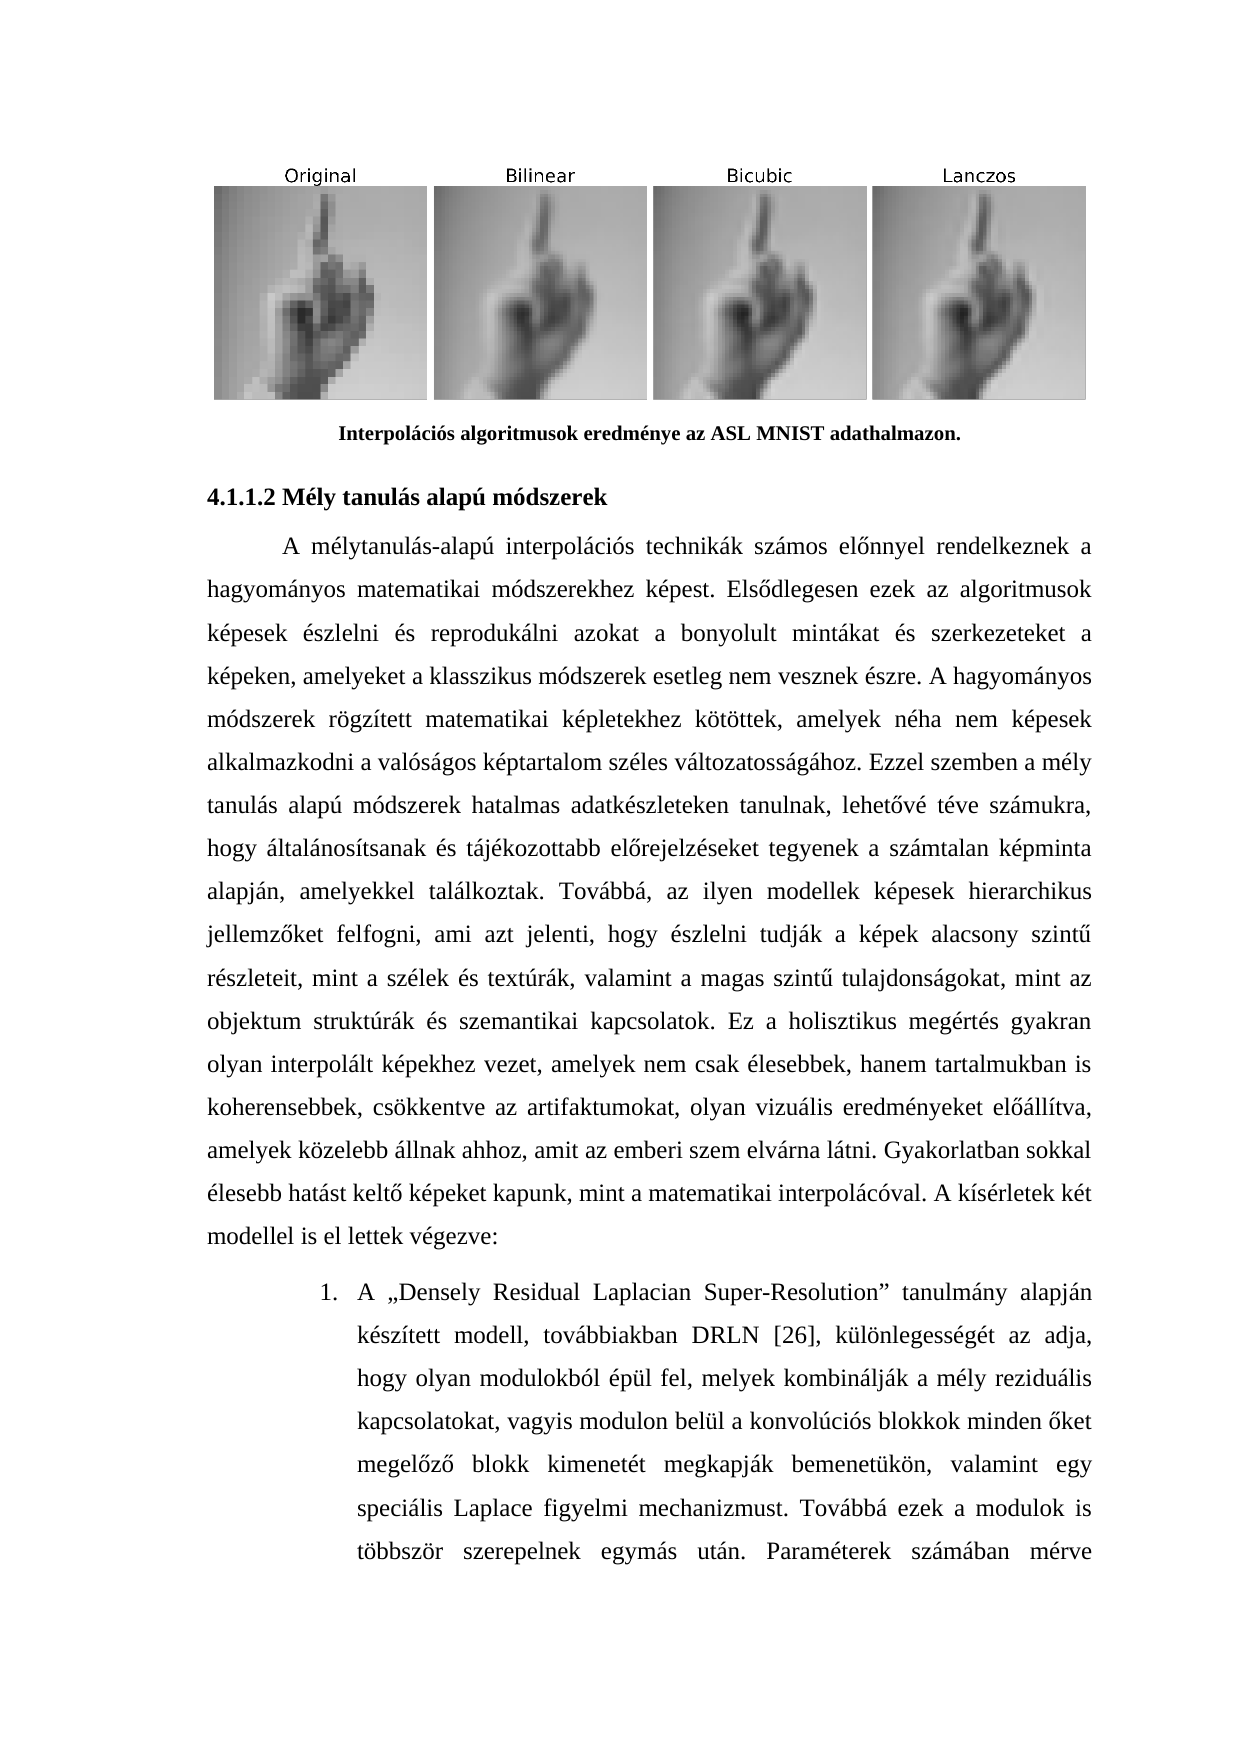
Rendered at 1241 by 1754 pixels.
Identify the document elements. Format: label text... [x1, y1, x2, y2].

picture [207, 147, 1092, 409]
subtitle Mély tanulás alapú módszerek [207, 482, 1092, 511]
text Interpolációs algoritmusok eredménye az ASL MNIST adathalmazon. [207, 421, 1092, 445]
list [319, 1277, 1092, 1564]
text A mélytanulás-alapú interpolációs technikák számos előnnyel rendelkeznek a hagyományos matematikai módszerekhez képest. Elsődlegesen ezek az algoritmusok képesek észlelni és reprodukálni azokat a bonyolult mintákat és szerkezeteket a képeken, amelyeket a klasszikus módszerek esetleg nem vesznek észre. A hagyományos módszerek rögzített matematikai képletekhez kötöttek, amelyek néha nem képesek alkalmazkodni a valóságos képtartalom széles változatosságához. Ezzel szemben a mély tanulás alapú módszerek hatalmas adatkészleteken tanulnak, lehetővé téve számukra, hogy általánosítsanak és tájékozottabb előrejelzéseket tegyenek a számtalan képminta alapján, amelyekkel találkoztak. Továbbá, az ilyen modellek képesek hierarchikus jellemzőket felfogni, ami azt jelenti, hogy észlelni tudják a képek alacsony szintű részleteit, mint a szélek és textúrák, valamint a magas szintű tulajdonságokat, mint az objektum struktúrák és szemantikai kapcsolatok. Ez a holisztikus megértés gyakran olyan interpolált képekhez vezet, amelyek nem csak élesebbek, hanem tartalmukban is koherensebbek, csökkentve az artifaktumokat, olyan vizuális eredményeket előállítva, amelyek közelebb állnak ahhoz, amit az emberi szem elvárna látni. Gyakorlatban sokkal élesebb hatást keltő képeket kapunk, mint a matematikai interpolácóval. A kísérletek két modellel is el lettek végezve: [207, 531, 1092, 1250]
